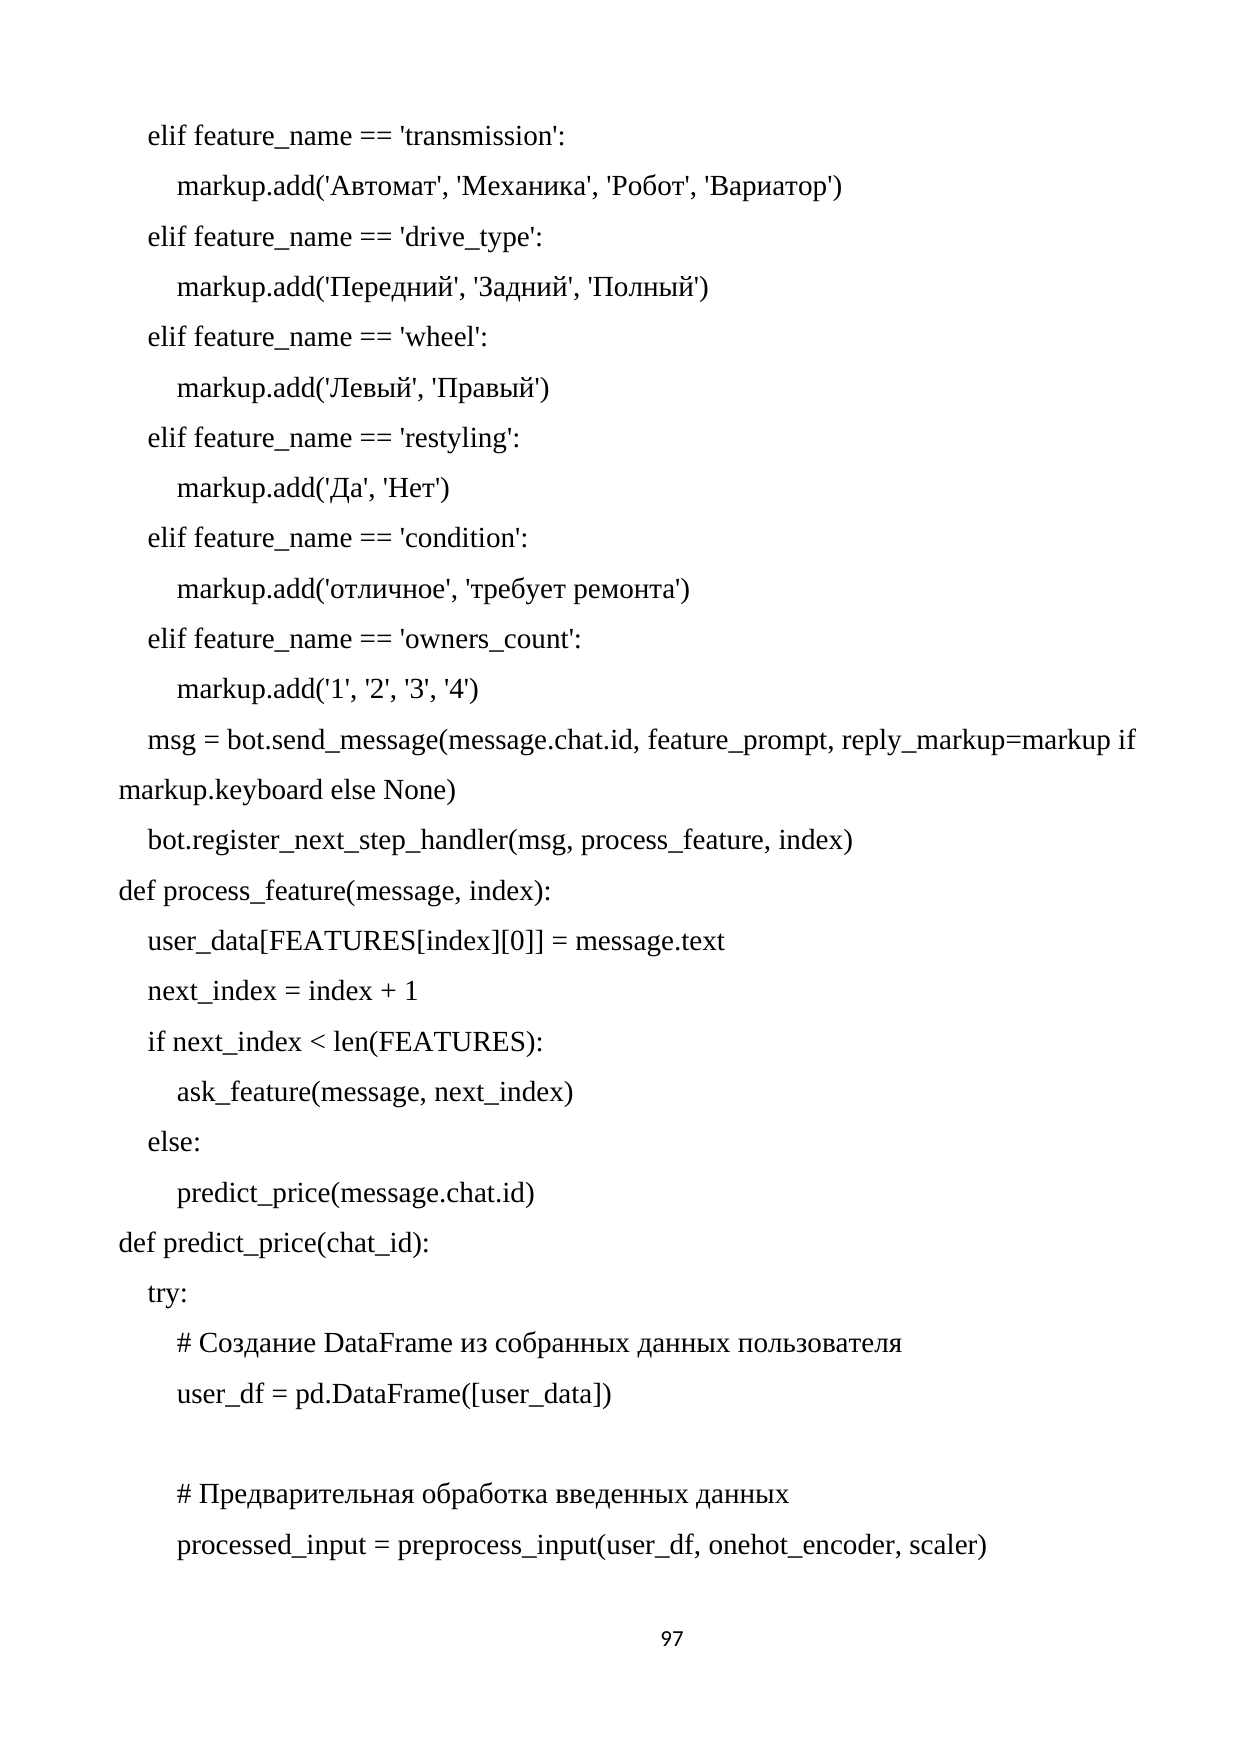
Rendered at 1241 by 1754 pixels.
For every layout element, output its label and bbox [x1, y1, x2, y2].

text [118, 118, 1181, 1611]
